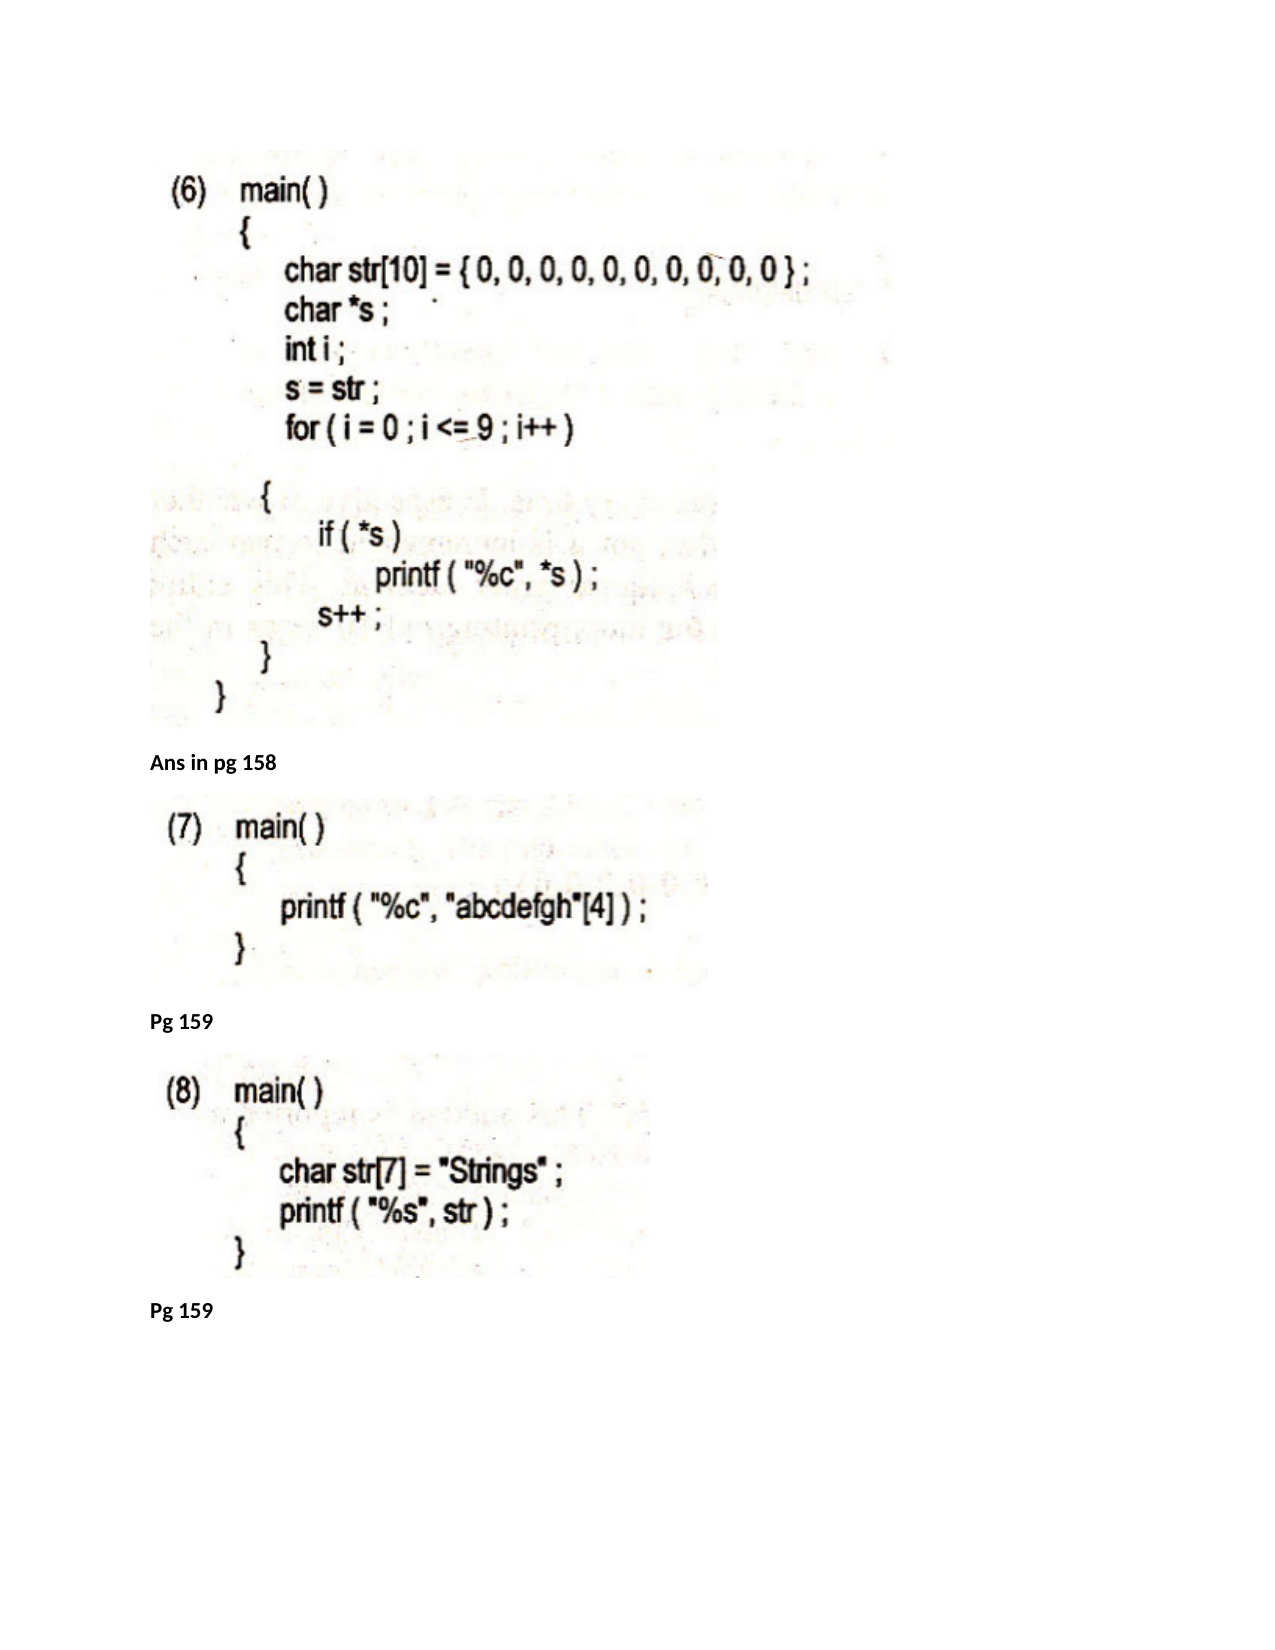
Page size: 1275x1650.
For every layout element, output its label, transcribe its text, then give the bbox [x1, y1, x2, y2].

text Pg 159 [150, 1007, 1125, 1035]
picture [150, 794, 708, 989]
text Ans in pg 158 [150, 748, 1125, 776]
picture [150, 150, 894, 458]
text Pg 159 [150, 1296, 1125, 1324]
picture [150, 1053, 650, 1278]
picture [150, 460, 718, 729]
